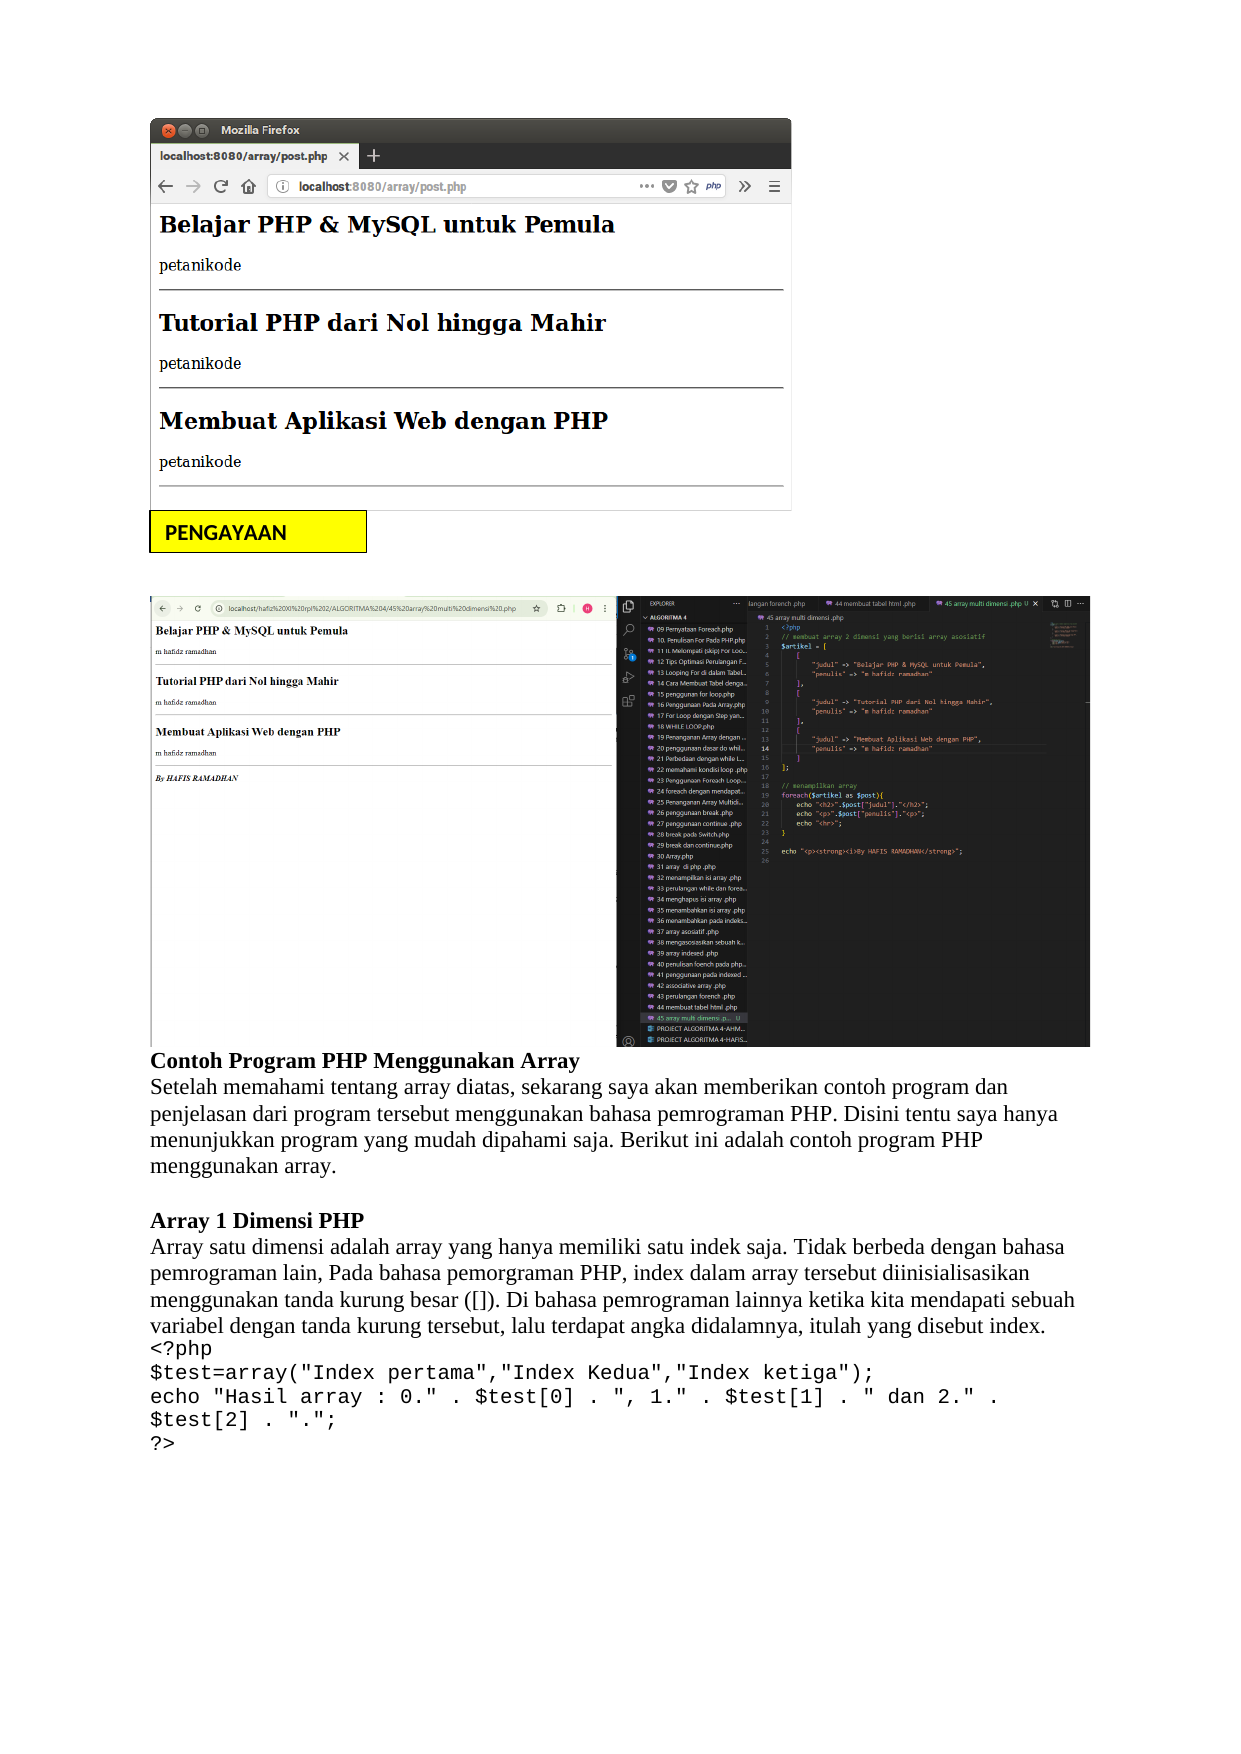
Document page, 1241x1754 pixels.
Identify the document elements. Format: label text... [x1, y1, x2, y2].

picture [150, 596, 1091, 1047]
text echo "Hasil array : 0." . $test[0] . ", 1." . $test[1] . " dan 2." . $test[2] . "."; [150, 1386, 1090, 1433]
subtitle Contoh Program PHP Menggunakan Array [150, 1047, 1090, 1073]
text $test=array("Index pertama","Index Kedua","Index ketiga"); [150, 1362, 1090, 1386]
text Array satu dimensi adalah array yang hanya memiliki satu indek saja. Tidak berbeda dengan bahasa pemrograman lain, Pada bahasa pemorgraman PHP, index dalam array tersebut diinisialisasikan menggunakan tanda kurung besar ([]). Di bahasa pemrograman lainnya ketika kita mendapati sebuah variabel dengan tanda kurung tersebut, lalu terdapat angka didalamnya, itulah yang disebut index. <?php [150, 1233, 1090, 1362]
text Setelah memahami tentang array diatas, sekarang saya akan memberikan contoh program dan penjelasan dari program tersebut menggunakan bahasa pemrograman PHP. Disini tentu saya hanya menunjukkan program yang mudah dipahami saja. Berikut ini adalah contoh program PHP menggunakan array. [150, 1073, 1090, 1207]
subtitle Array 1 Dimensi PHP [150, 1207, 1090, 1233]
text ?> [150, 1433, 1090, 1457]
picture [150, 118, 792, 511]
